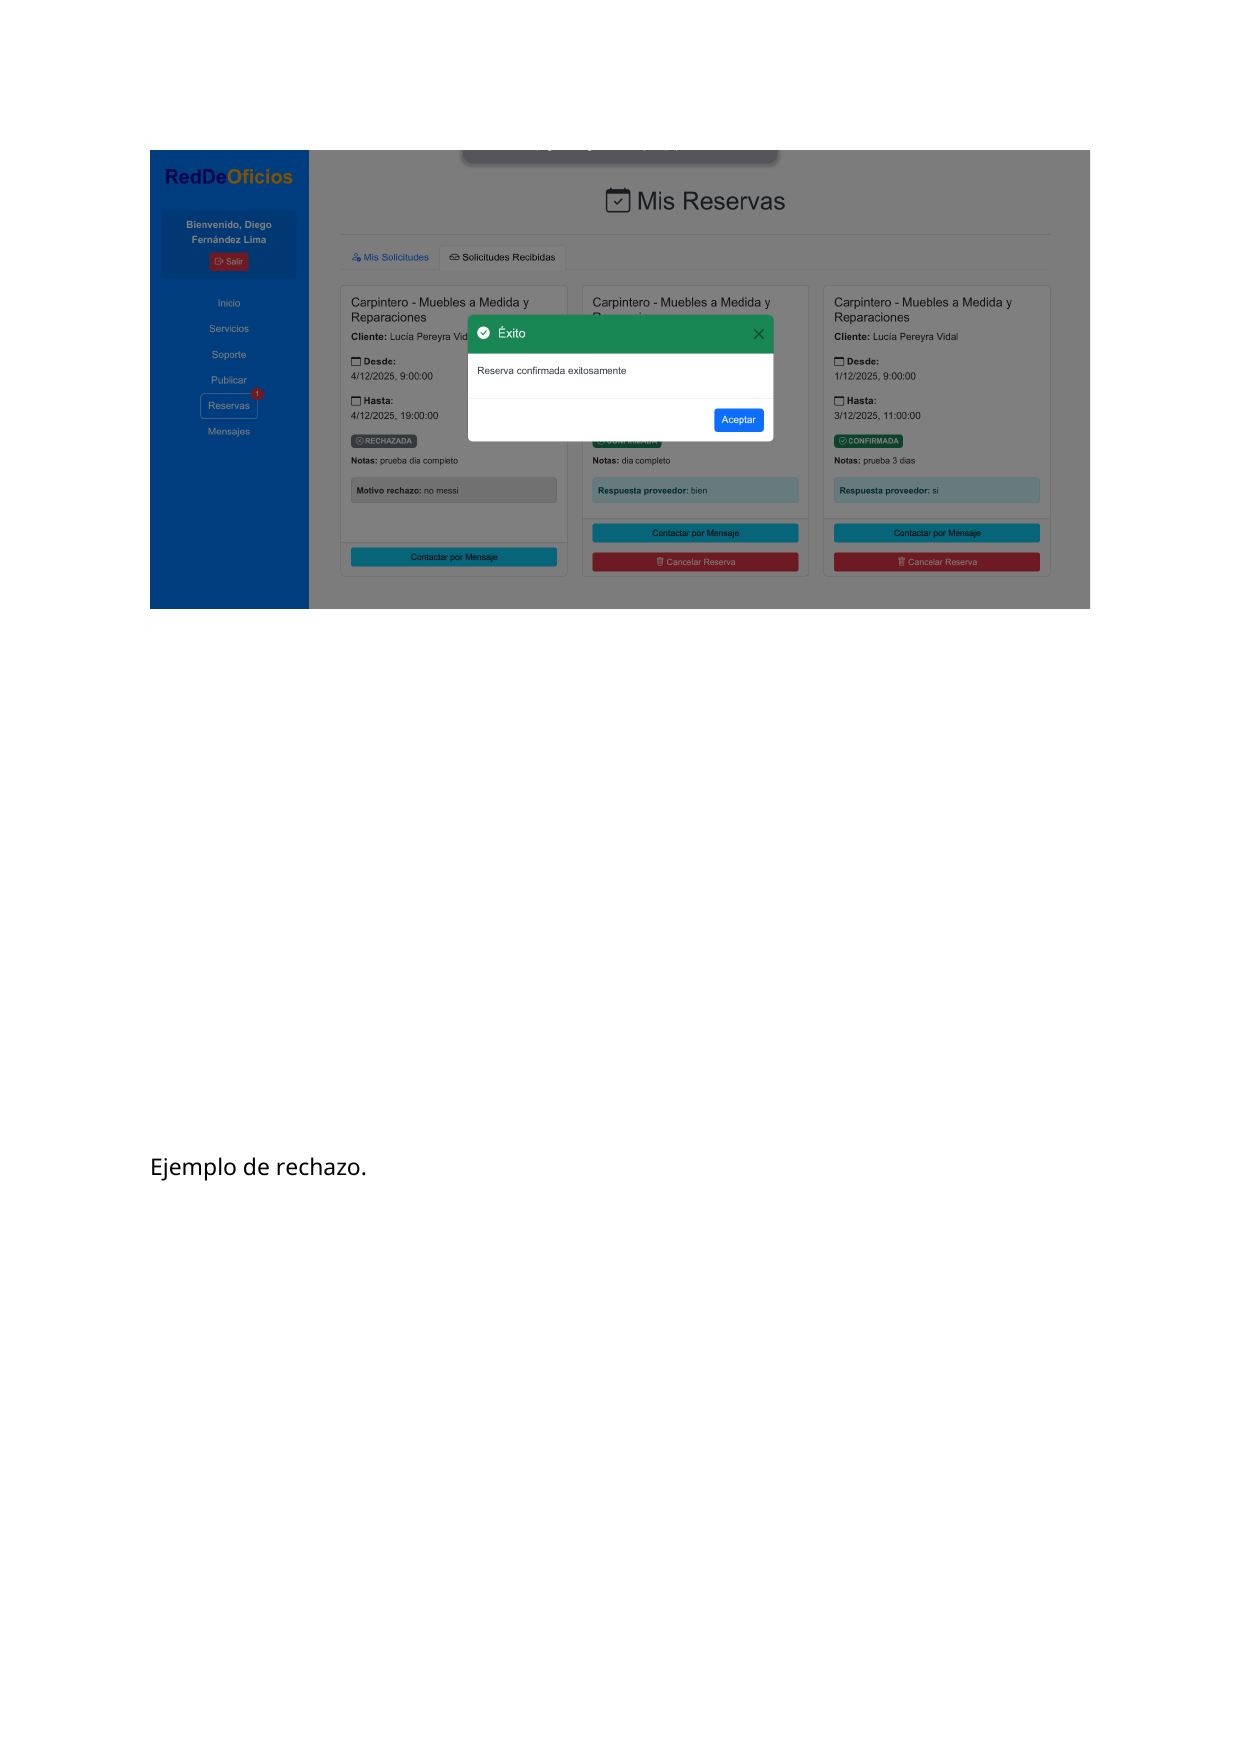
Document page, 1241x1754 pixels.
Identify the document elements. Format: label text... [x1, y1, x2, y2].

text Ejemplo de rechazo. [150, 1151, 1090, 1182]
picture [150, 150, 1091, 609]
